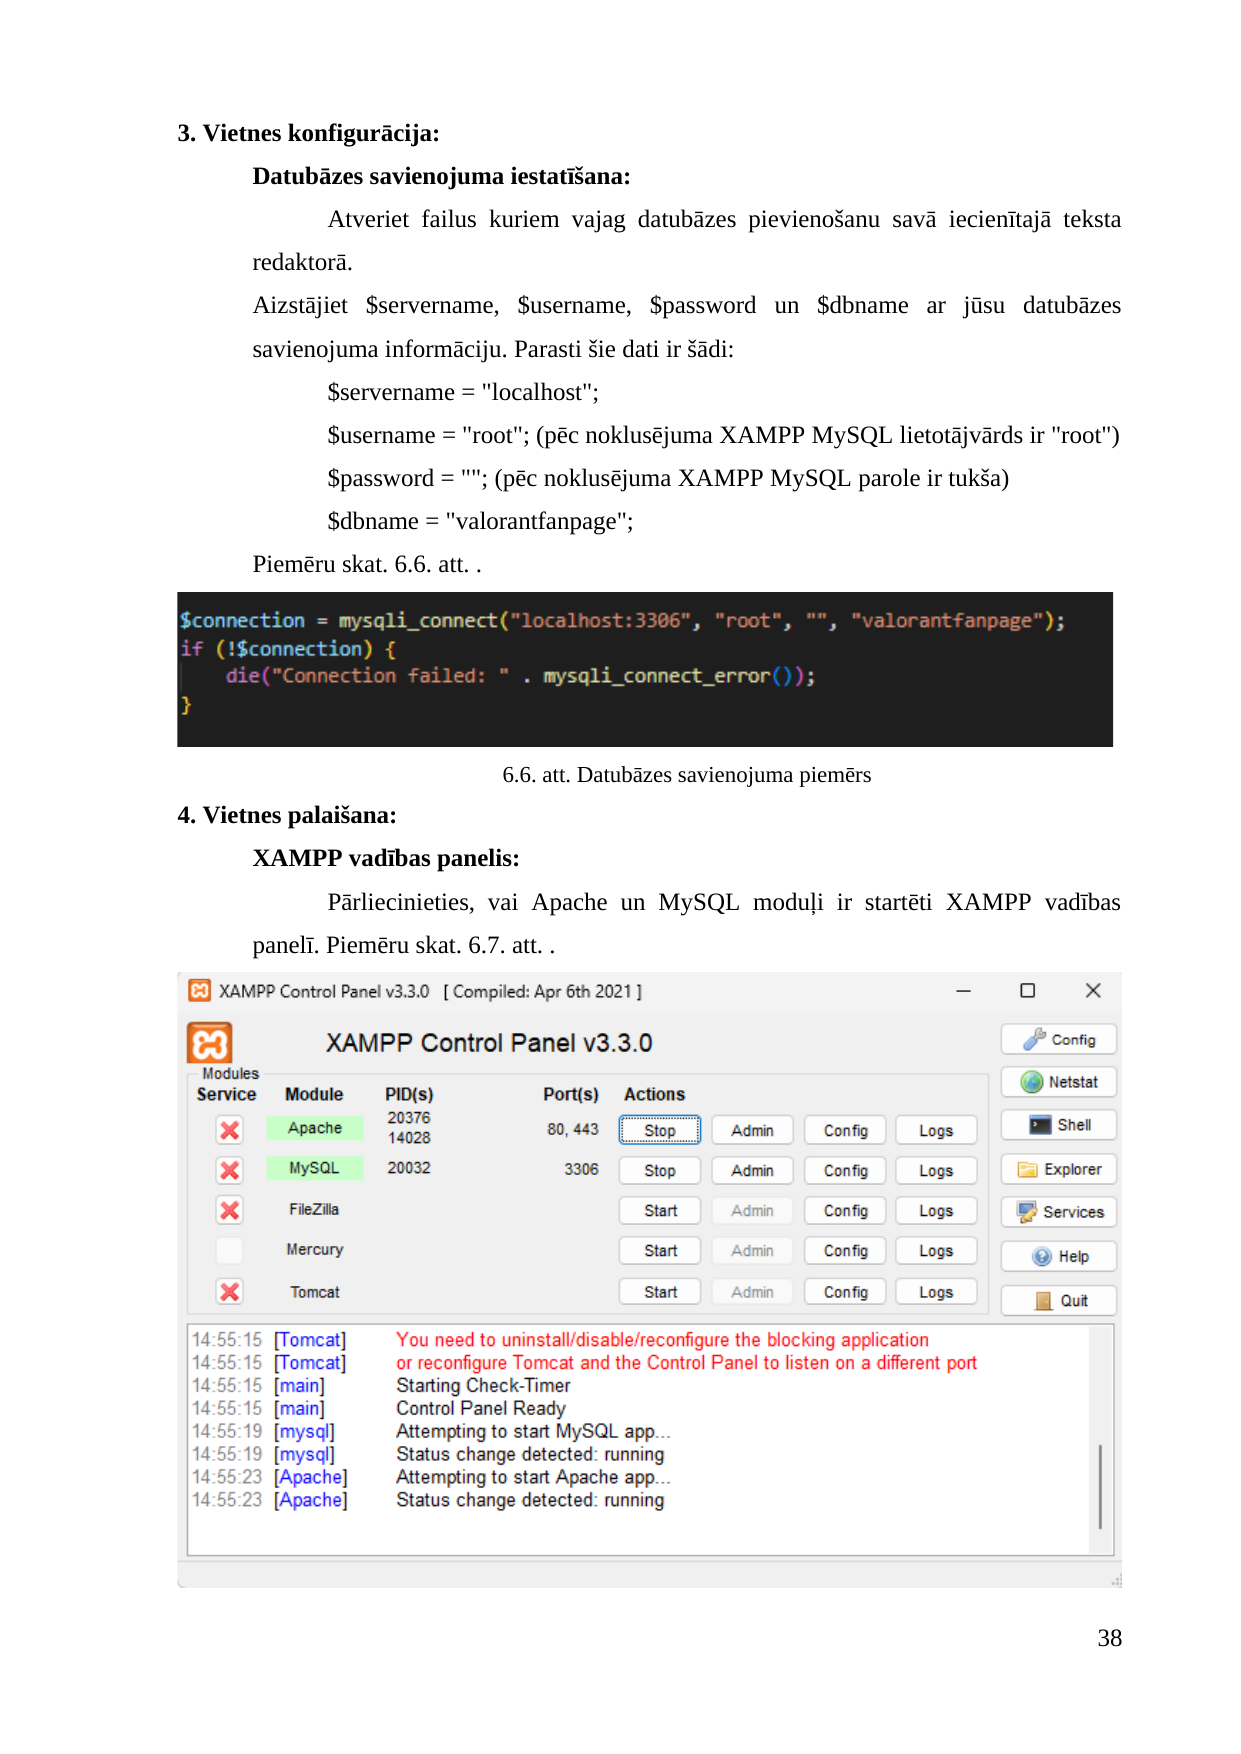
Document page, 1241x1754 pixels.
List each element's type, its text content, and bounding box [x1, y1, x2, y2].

text Piemēru skat. 6.6. att. . [177, 549, 1122, 578]
text Aizstājiet $servername, $username, $password un $dbname ar jūsu datubāzes savienojuma informāciju. Parasti šie dati ir šādi: [252, 291, 1122, 362]
text $username = "root"; (pēc noklusējuma XAMPP MySQL lietotājvārds ir "root") [327, 420, 1122, 449]
text Atveriet failus kuriem vajag datubāzes pievienošanu savā iecienītajā teksta redaktorā. [252, 204, 1122, 276]
text 4. Vietnes palaišana: [177, 800, 1122, 829]
text XAMPP vadības panelis: [252, 843, 1122, 872]
text Pārliecinieties, vai Apache un MySQL moduļi ir startēti XAMPP vadības panelī. Piemēru skat. 6.7. att. . [252, 887, 1122, 958]
picture [177, 972, 1122, 1588]
text 3. Vietnes konfigurācija: [177, 118, 1122, 147]
text $dbname = "valorantfanpage"; [327, 506, 1122, 535]
text $servername = "localhost"; [327, 377, 1122, 406]
text Datubāzes savienojuma iestatīšana: [177, 161, 1122, 190]
picture [177, 592, 1114, 747]
text $password = ""; (pēc noklusējuma XAMPP MySQL parole ir tukša) [327, 463, 1122, 492]
text 6.6. att. Datubāzes savienojuma piemērs [252, 761, 1122, 787]
